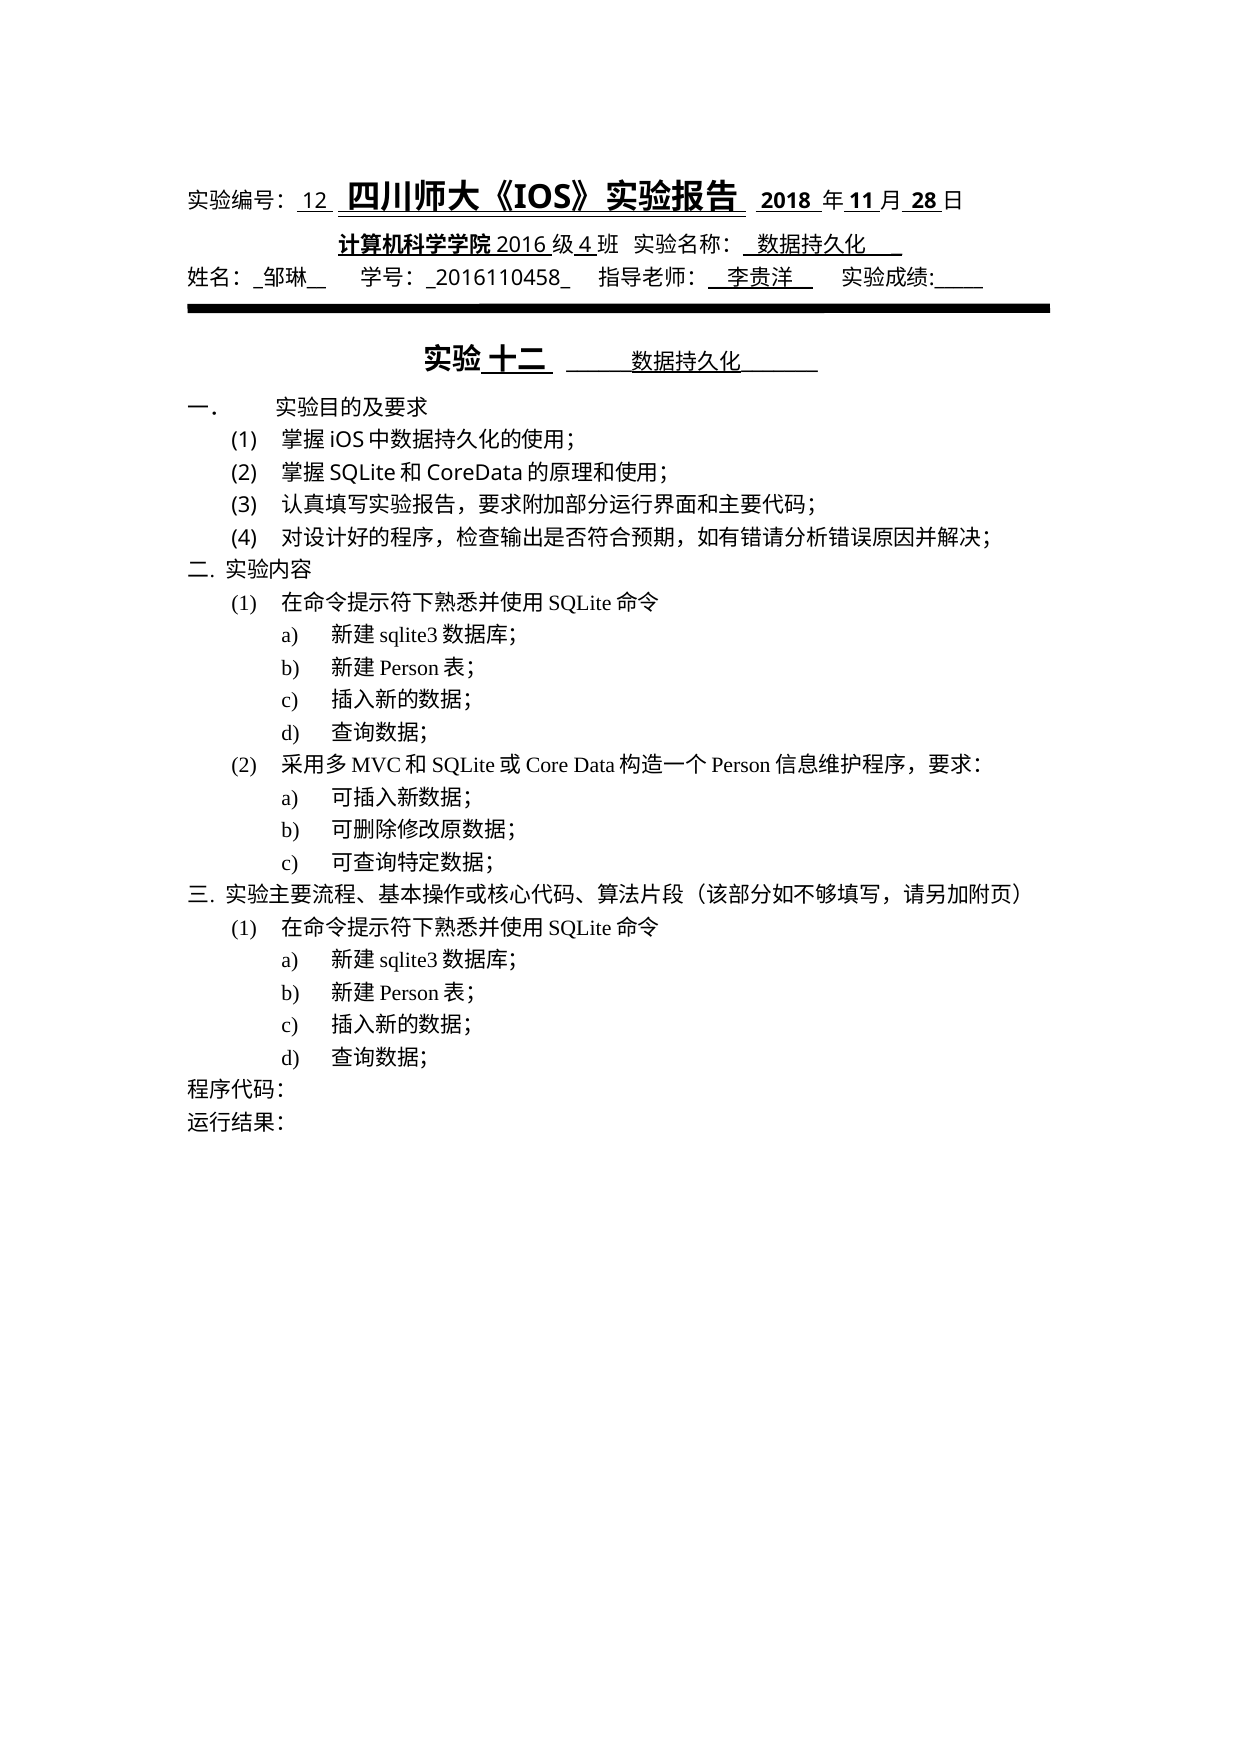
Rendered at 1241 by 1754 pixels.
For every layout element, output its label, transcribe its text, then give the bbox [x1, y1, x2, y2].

text 程序代码： [187, 1072, 1053, 1104]
text 姓名：_邹琳__ 学号：_2016110458_ 指导老师：__李贵洋__ 实验成绩:_____ [187, 259, 1053, 292]
list 新建Person表； [281, 649, 1053, 682]
list 新建sqlite3数据库； [281, 942, 1053, 974]
list 掌握iOS中数据持久化的使用； [231, 422, 1053, 454]
list 实验主要流程、基本操作或核心代码、算法片段（该部分如不够填写，请另加附页） [187, 877, 1053, 909]
list 在命令提示符下熟悉并使用SQLite命令 [231, 584, 1053, 617]
list 认真填写实验报告，要求附加部分运行界面和主要代码； [231, 487, 1053, 519]
list 新建sqlite3数据库； [281, 617, 1053, 649]
list 插入新的数据； [281, 682, 1053, 714]
list 可查询特定数据； [281, 844, 1053, 877]
subtitle 计算机科学学院 2016 级 4 班 实验名称： 数据持久化 _ [187, 227, 1053, 259]
list 在命令提示符下熟悉并使用SQLite命令 [231, 909, 1053, 942]
list 掌握SQLite和CoreData的原理和使用； [231, 454, 1053, 487]
text 运行结果： [187, 1104, 1053, 1137]
text 实验 十二 ______数据持久化_______ [187, 324, 1053, 389]
list 可删除修改原数据； [281, 812, 1053, 844]
list 实验内容 [187, 552, 1053, 584]
list 对设计好的程序，检查输出是否符合预期，如有错请分析错误原因并解决； [231, 519, 1053, 552]
list 可插入新数据； [281, 779, 1053, 812]
text 实验编号： 12 四川师大《IOS》实验报告 2018 年 11 月 28 日 [187, 162, 1053, 227]
list 采用多MVC和SQLite或Core Data构造一个Person信息维护程序，要求： [231, 747, 1053, 779]
list 查询数据； [281, 1039, 1053, 1072]
list 查询数据； [281, 714, 1053, 747]
list 插入新的数据； [281, 1007, 1053, 1039]
list 新建Person表； [281, 974, 1053, 1007]
list 实验目的及要求 [187, 389, 1053, 422]
